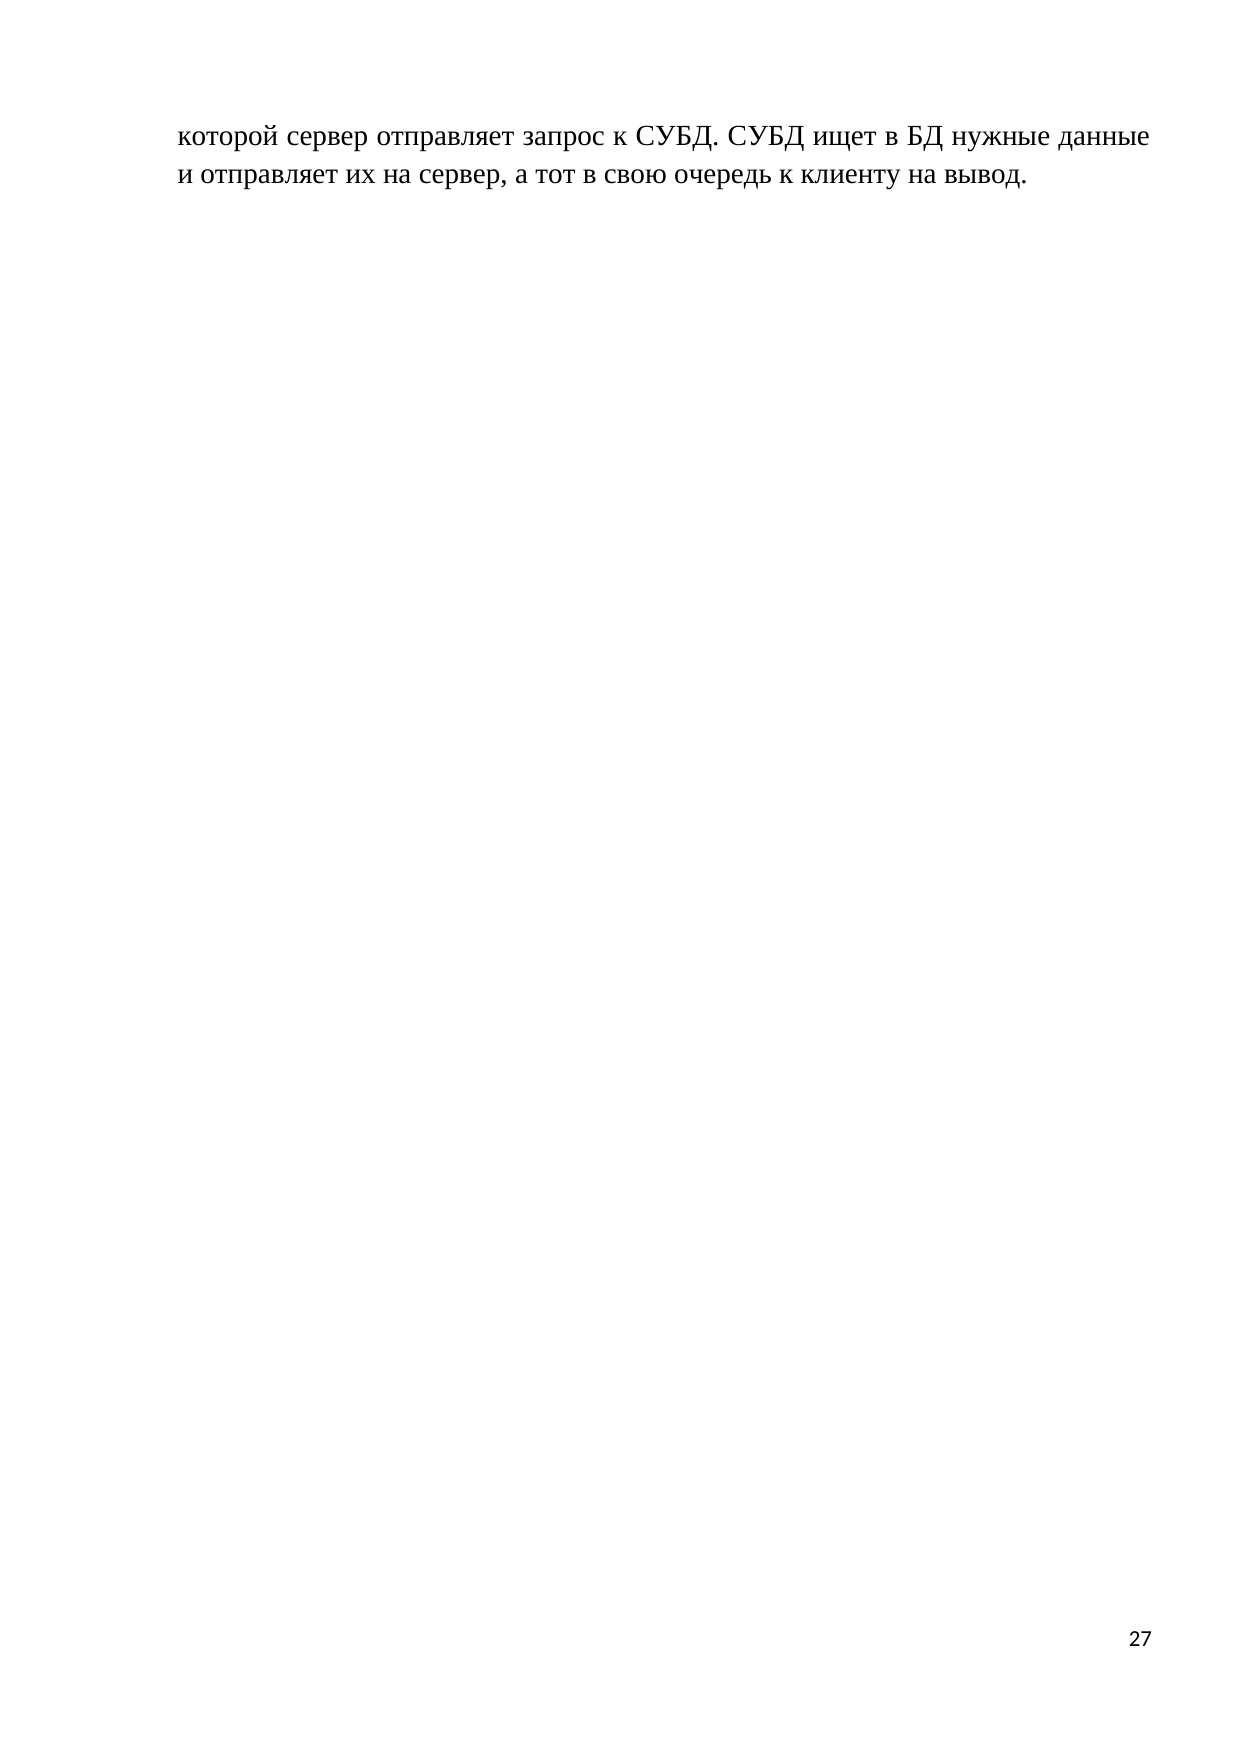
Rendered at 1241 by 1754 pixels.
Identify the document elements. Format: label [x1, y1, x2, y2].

text [177, 118, 1152, 190]
